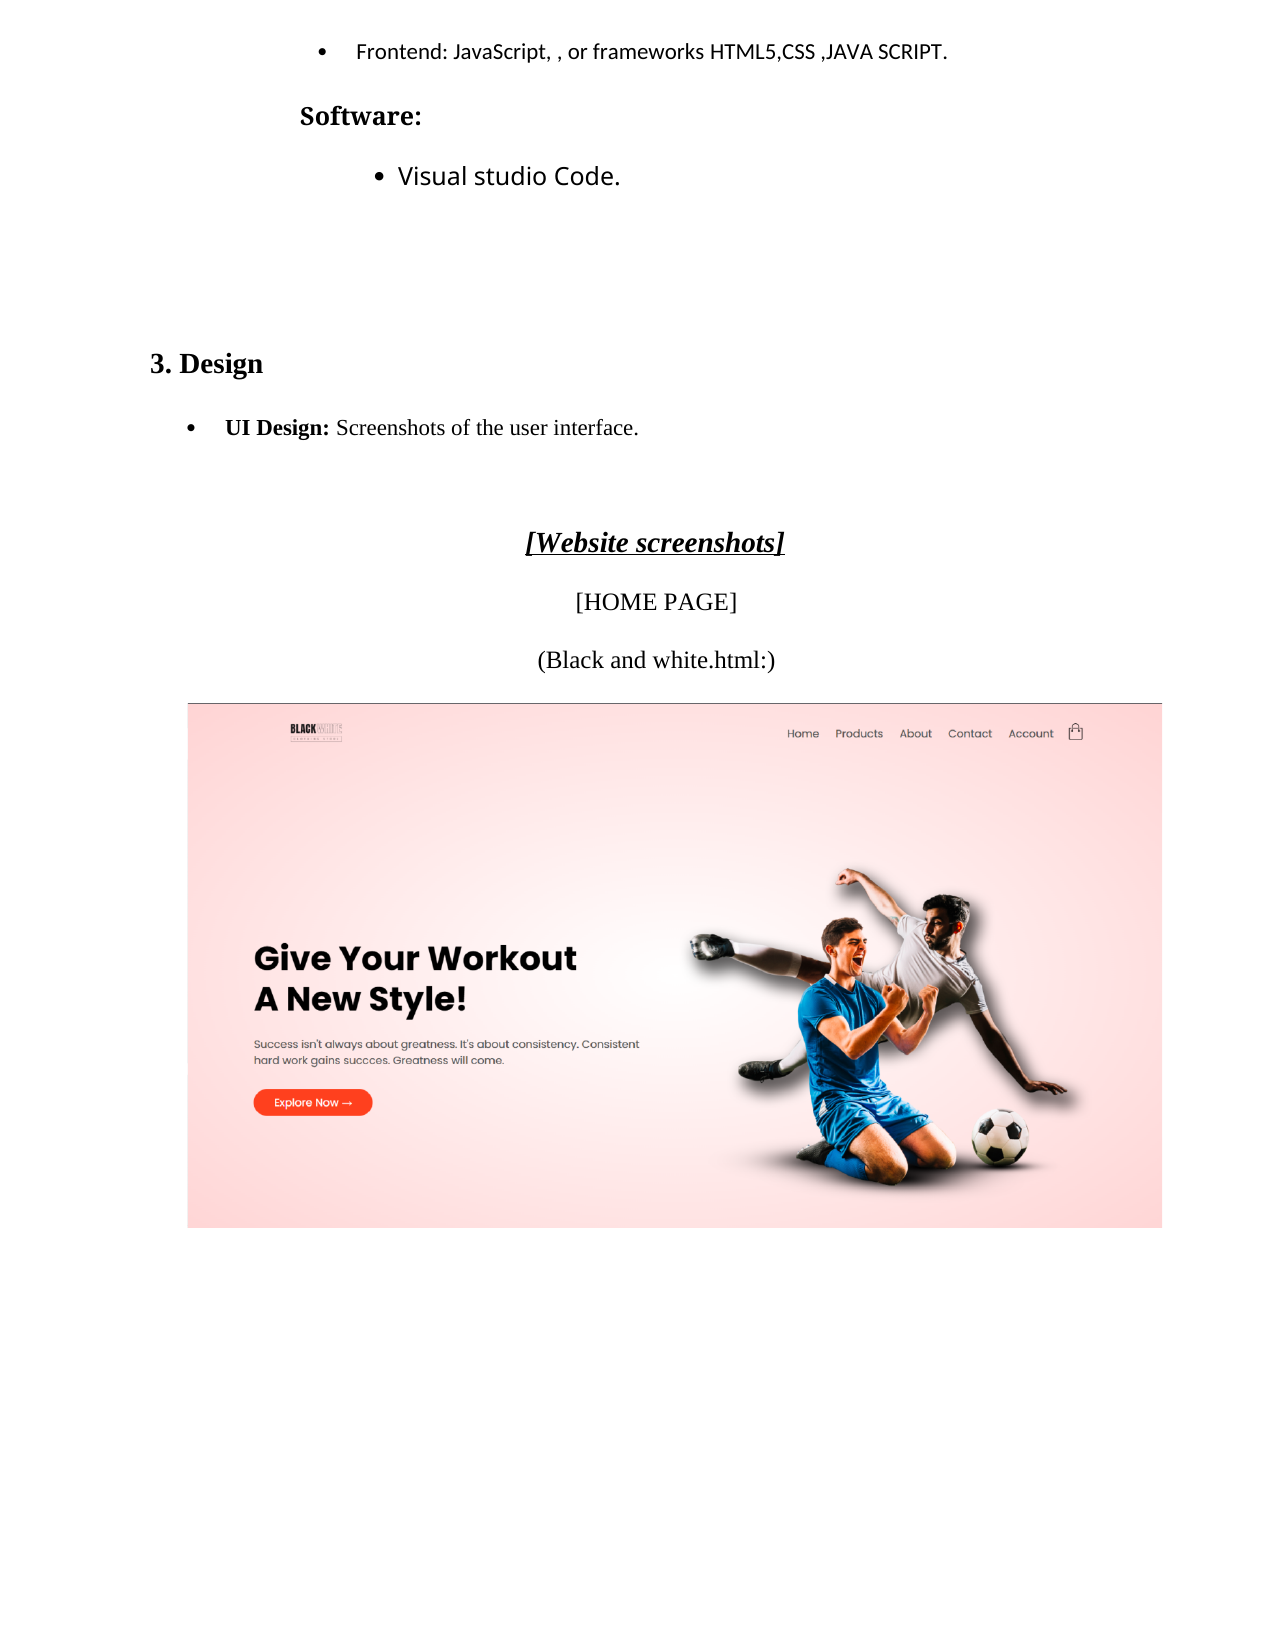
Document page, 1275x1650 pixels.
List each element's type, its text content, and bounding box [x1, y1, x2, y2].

list (Black and white.html:) [187, 645, 1125, 674]
text · Visual studio Code. [300, 159, 1125, 193]
list [HOME PAGE] [187, 587, 1125, 616]
list Frontend: JavaScript, , or frameworks HTML5,CSS ,JAVA SCRIPT. [319, 37, 1125, 66]
picture [187, 703, 1163, 1228]
subtitle 3. Design [150, 346, 1125, 379]
text Software: [225, 99, 1125, 133]
list UI Design: Screenshots of the user interface. [187, 414, 1125, 440]
list [Website screenshots] [187, 525, 1125, 558]
